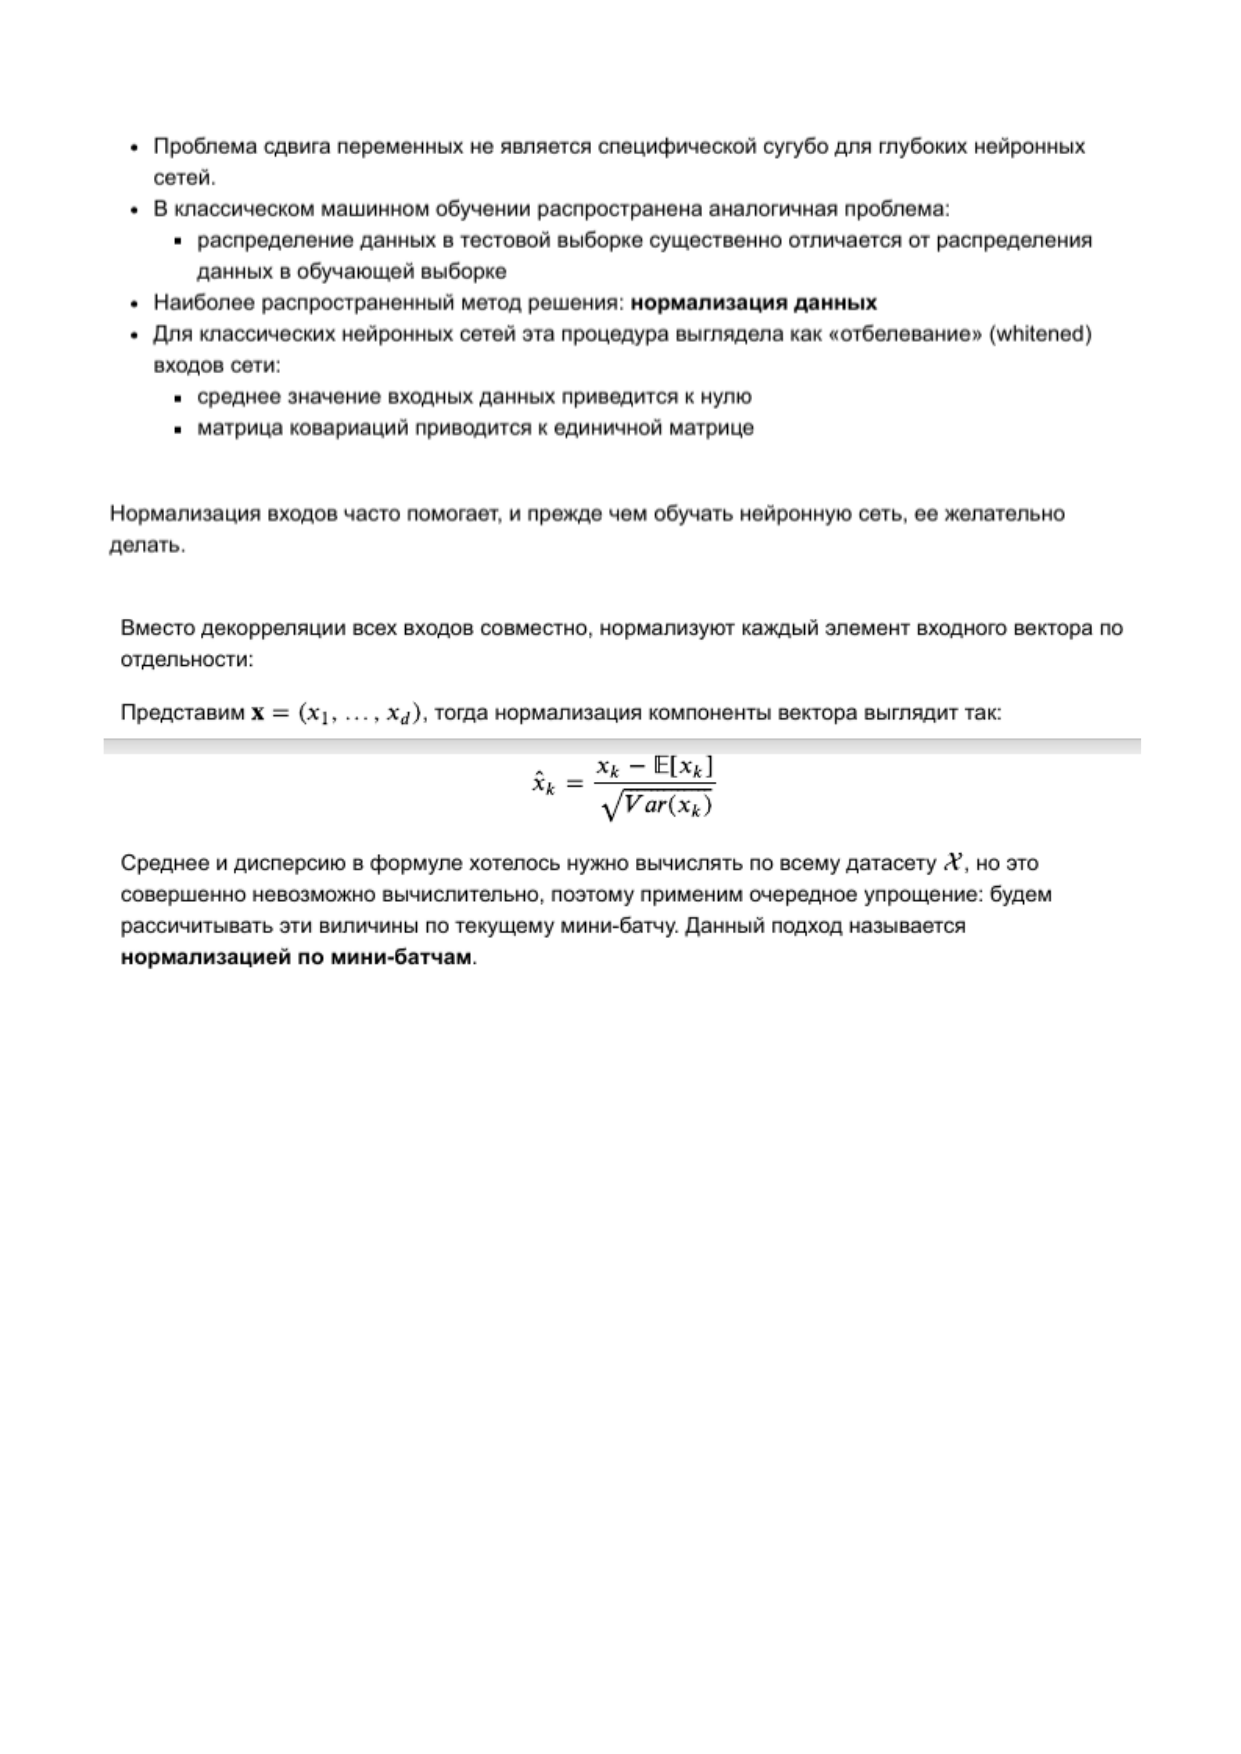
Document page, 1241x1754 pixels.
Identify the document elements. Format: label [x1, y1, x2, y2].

picture [103, 118, 1132, 578]
picture [103, 596, 1142, 977]
